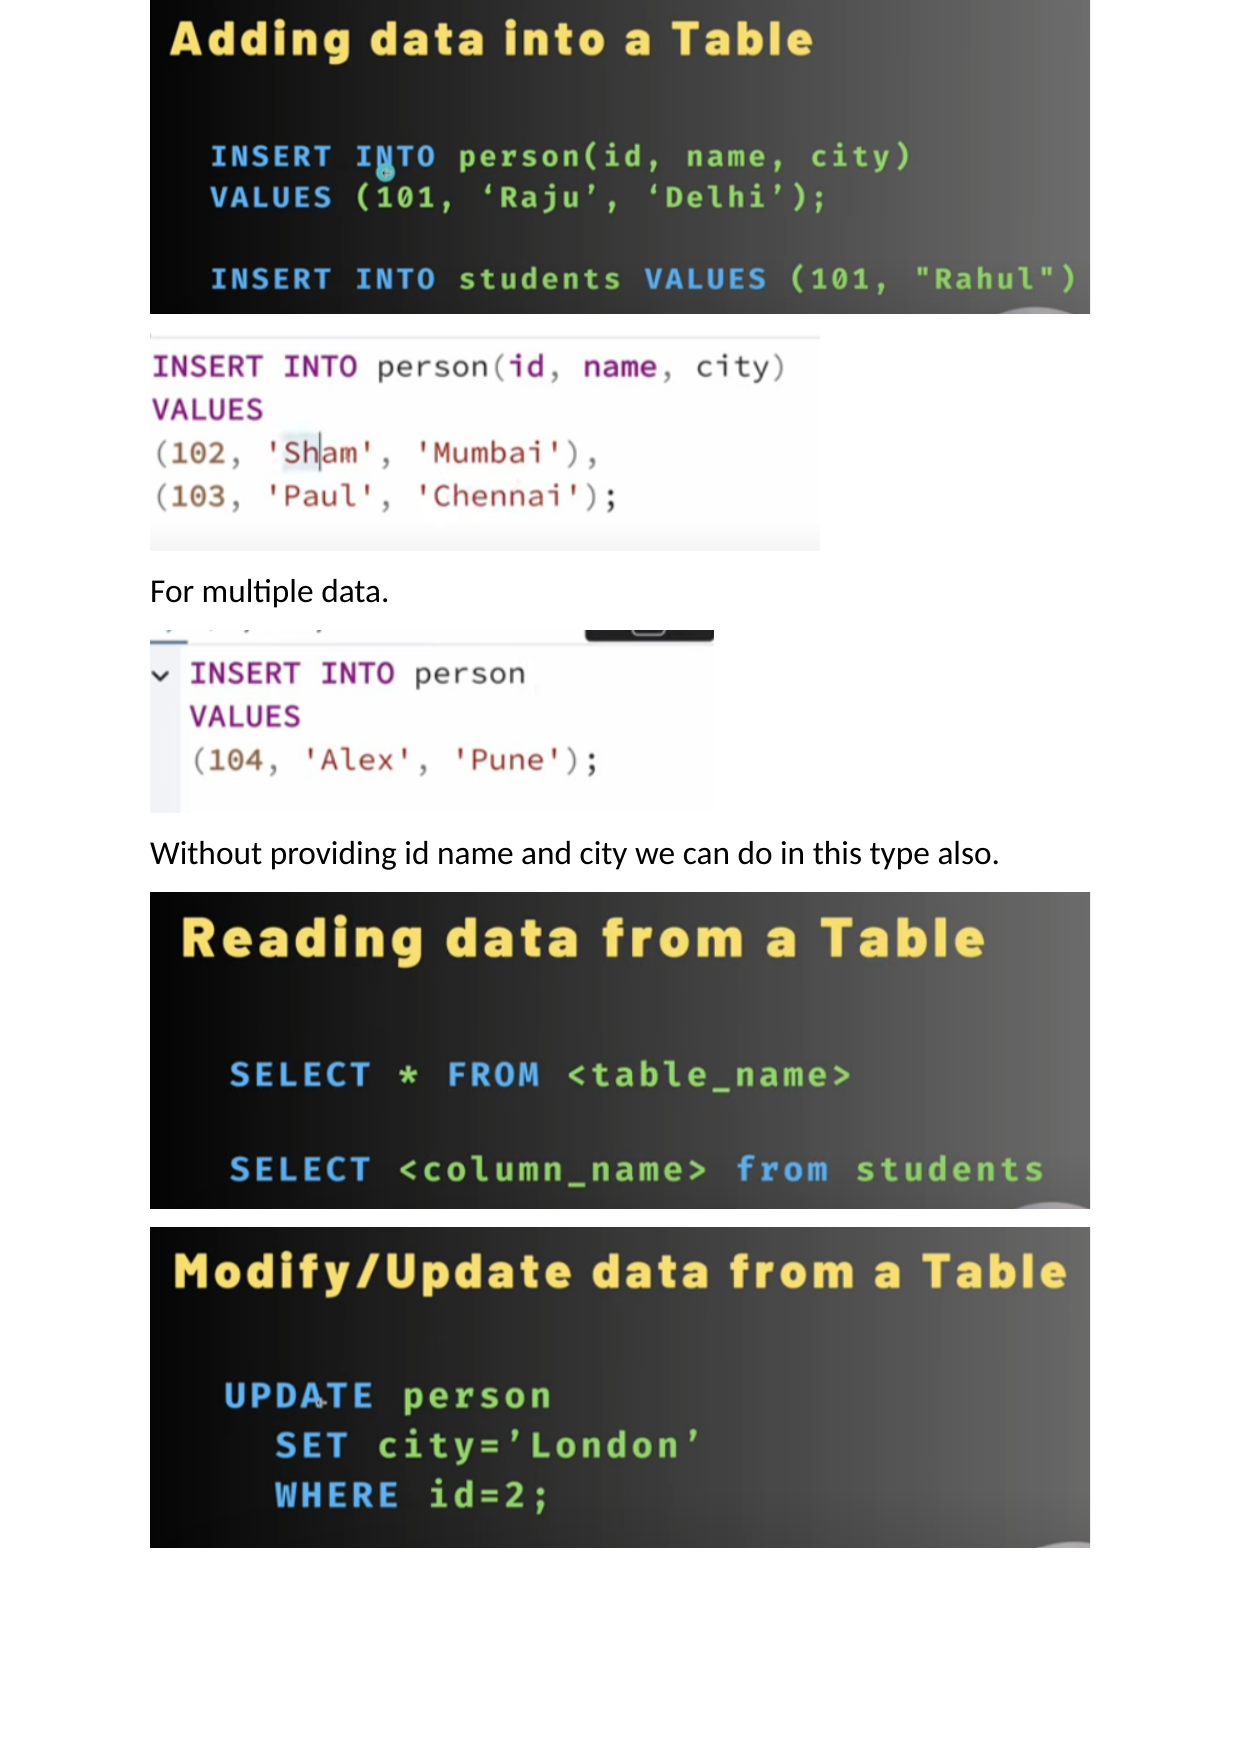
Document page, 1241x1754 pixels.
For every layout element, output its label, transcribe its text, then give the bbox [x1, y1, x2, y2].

picture [150, 0, 1091, 314]
text Without providing id name and city we can do in this type also. [150, 832, 1090, 873]
picture [150, 892, 1091, 1209]
text For multiple data. [150, 570, 1090, 611]
picture [150, 630, 714, 813]
picture [150, 1227, 1091, 1548]
picture [150, 332, 821, 551]
